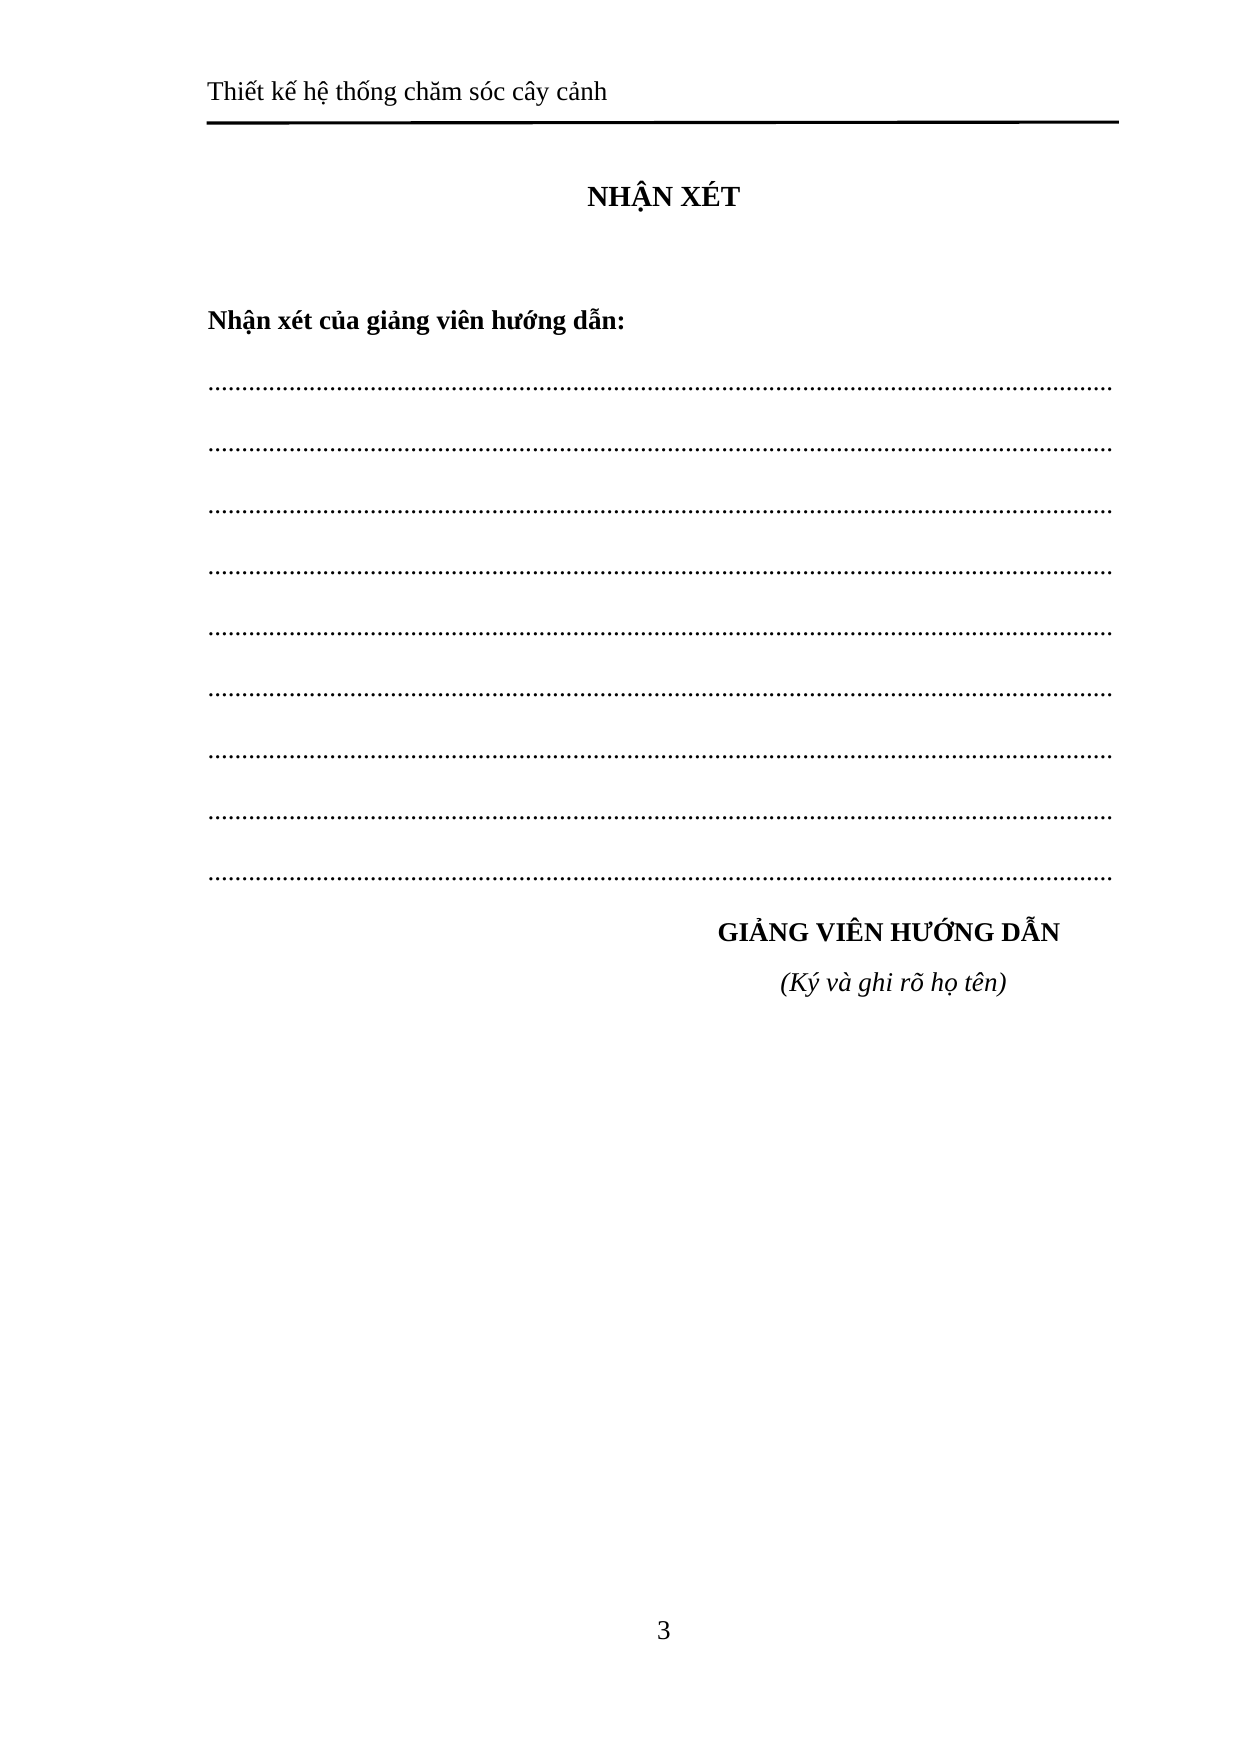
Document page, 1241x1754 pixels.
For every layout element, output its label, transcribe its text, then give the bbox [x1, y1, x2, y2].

text (Ký và ghi rõ họ tên) [267, 966, 1121, 997]
text ...................................................................................................................................... [207, 671, 1121, 703]
text NHẬN XÉT [207, 179, 1121, 212]
text GIẢNG VIÊN HƯỚNG DẪN [582, 916, 1121, 948]
text ...................................................................................................................................... [207, 365, 1121, 396]
text ...................................................................................................................................... [207, 488, 1121, 519]
text ...................................................................................................................................... [207, 794, 1121, 825]
text ...................................................................................................................................... [207, 426, 1121, 458]
text Nhận xét của giảng viên hướng dẫn: [208, 304, 1121, 335]
text ...................................................................................................................................... [207, 855, 1121, 886]
text ...................................................................................................................................... [207, 733, 1121, 764]
text ...................................................................................................................................... [207, 549, 1121, 580]
text ...................................................................................................................................... [207, 610, 1121, 641]
